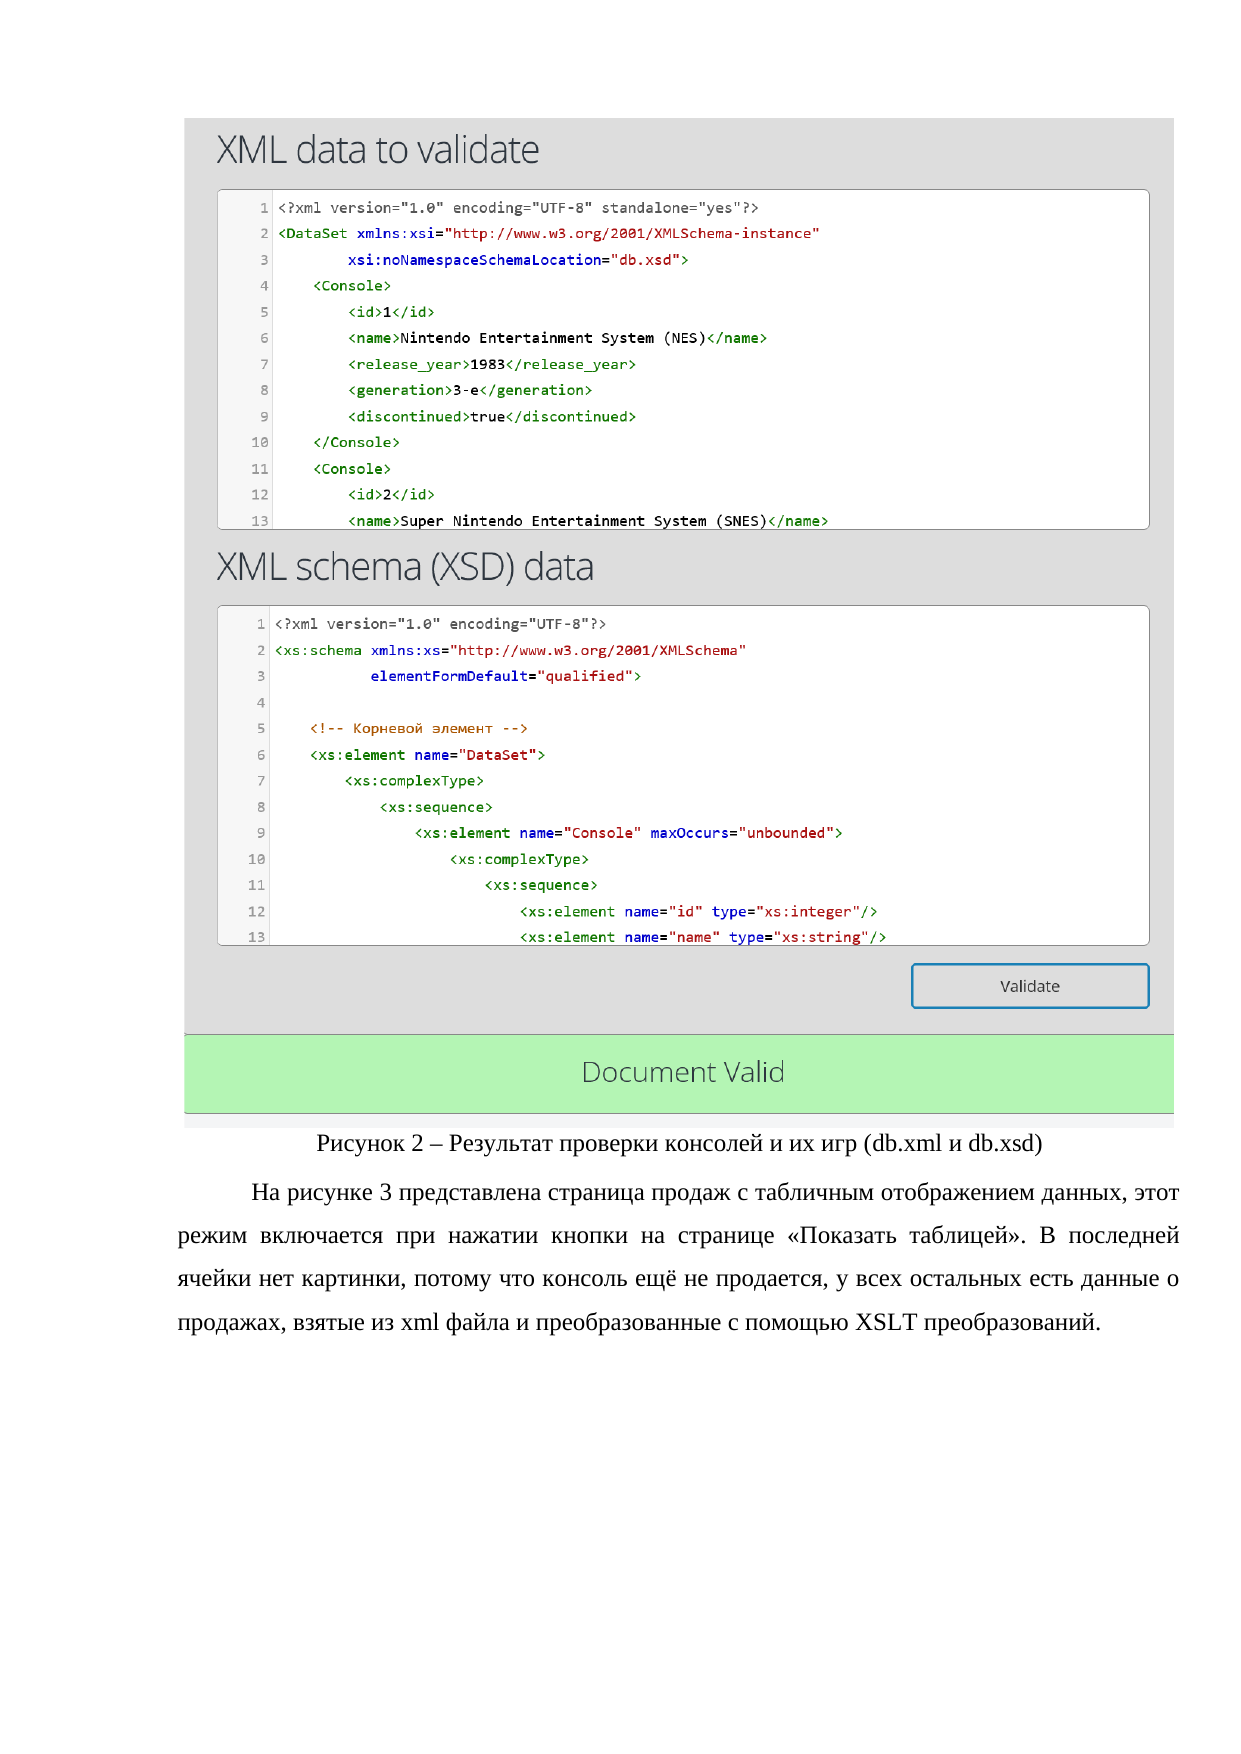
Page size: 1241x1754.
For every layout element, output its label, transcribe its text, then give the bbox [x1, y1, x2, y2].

text На рисунке 3 представлена страница продаж с табличным отображением данных, этот режим включается при нажатии кнопки на странице «Показать таблицей». В последней ячейки нет картинки, потому что консоль ещё не продается, у всех остальных есть данные о продажах, взятые из xml файла и преобразованные с помощью XSLT преобразований. [177, 1177, 1181, 1335]
text Рисунок 2 – Результат проверки консолей и их игр (db.xml и db.xsd) [177, 1128, 1181, 1156]
picture [184, 118, 1174, 1128]
